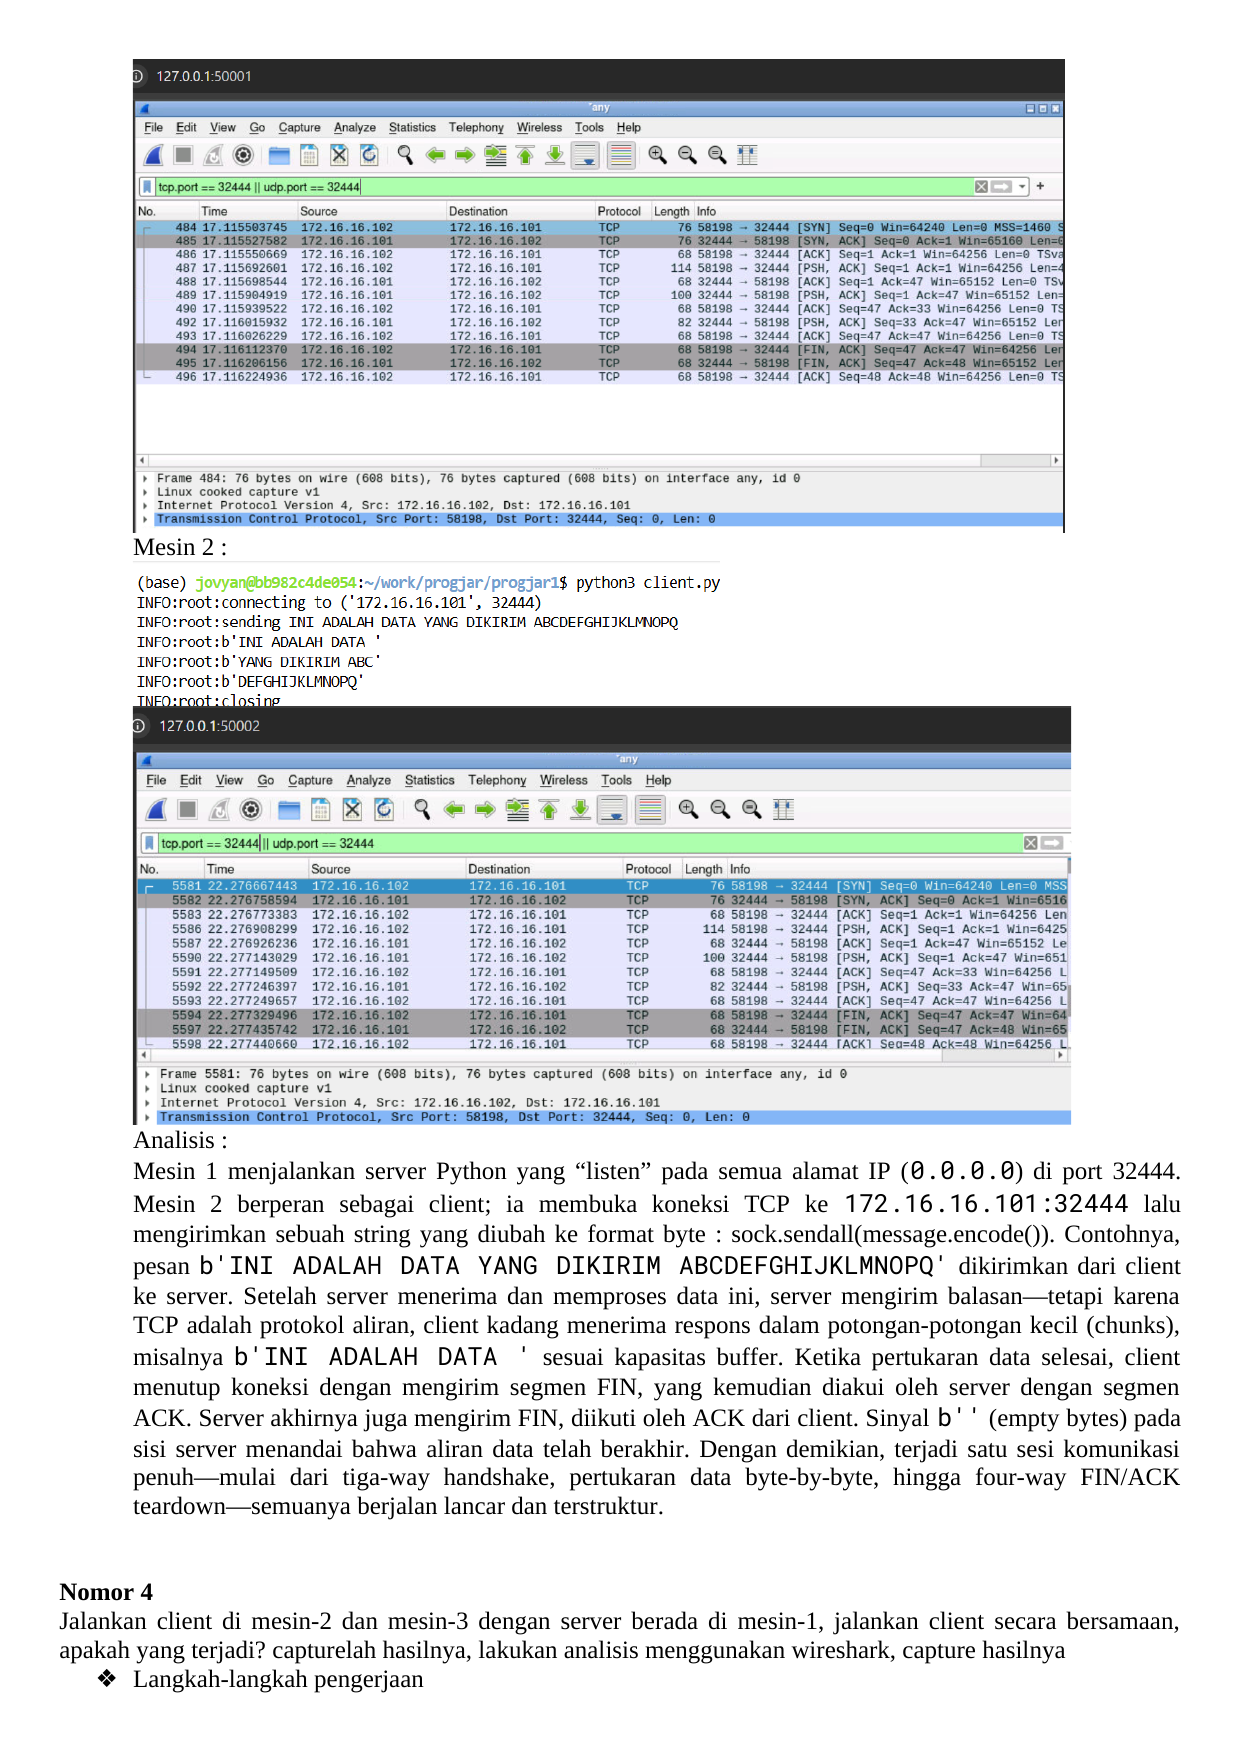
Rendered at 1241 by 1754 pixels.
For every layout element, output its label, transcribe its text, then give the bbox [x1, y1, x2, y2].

text Mesin 1 menjalankan server Python yang “listen” pada semua alamat IP (0.0.0.0) di port 32444. Mesin 2 berperan sebagai client; ia membuka koneksi TCP ke 172.16.16.101:32444 lalu mengirimkan sebuah string yang diubah ke format byte : sock.sendall(message.encode()). Contohnya, pesan b'INI ADALAH DATA YANG DIKIRIM ABCDEFGHIJKLMNOPQ' dikirimkan dari client ke server. Setelah server menerima dan memproses data ini, server mengirim balasan—tetapi karena TCP adalah protokol aliran, client kadang menerima respons dalam potongan-potongan kecil (chunks), misalnya b'INI ADALAH DATA ' sesuai kapasitas buffer. Ketika pertukaran data selesai, client menutup koneksi dengan mengirim segmen FIN, yang kemudian diakui oleh server dengan segmen ACK. Server akhirnya juga mengirim FIN, diikuti oleh ACK dari client. Sinyal b'' (empty bytes) pada sisi server menandai bahwa aliran data telah berakhir. Dengan demikian, terjadi satu sesi komunikasi penuh—mulai dari tiga-way handshake, pertukaran data byte-by-byte, hingga four-way FIN/ACK teardown—semuanya berjalan lancar dan terstruktur. [133, 1153, 1181, 1520]
text Nomor 4 [59, 1577, 1181, 1606]
text Analisis : [133, 1125, 1181, 1153]
picture [132, 561, 1072, 1125]
list Langkah-langkah pengerjaan [95, 1664, 1181, 1692]
text Jalankan client di mesin-2 dan mesin-3 dengan server berada di mesin-1, jalankan client secara bersamaan, apakah yang terjadi? capturelah hasilnya, lakukan analisis menggunakan wireshark, capture hasilnya [59, 1606, 1181, 1664]
picture [132, 59, 1065, 533]
text Mesin 2 : [133, 532, 1181, 561]
